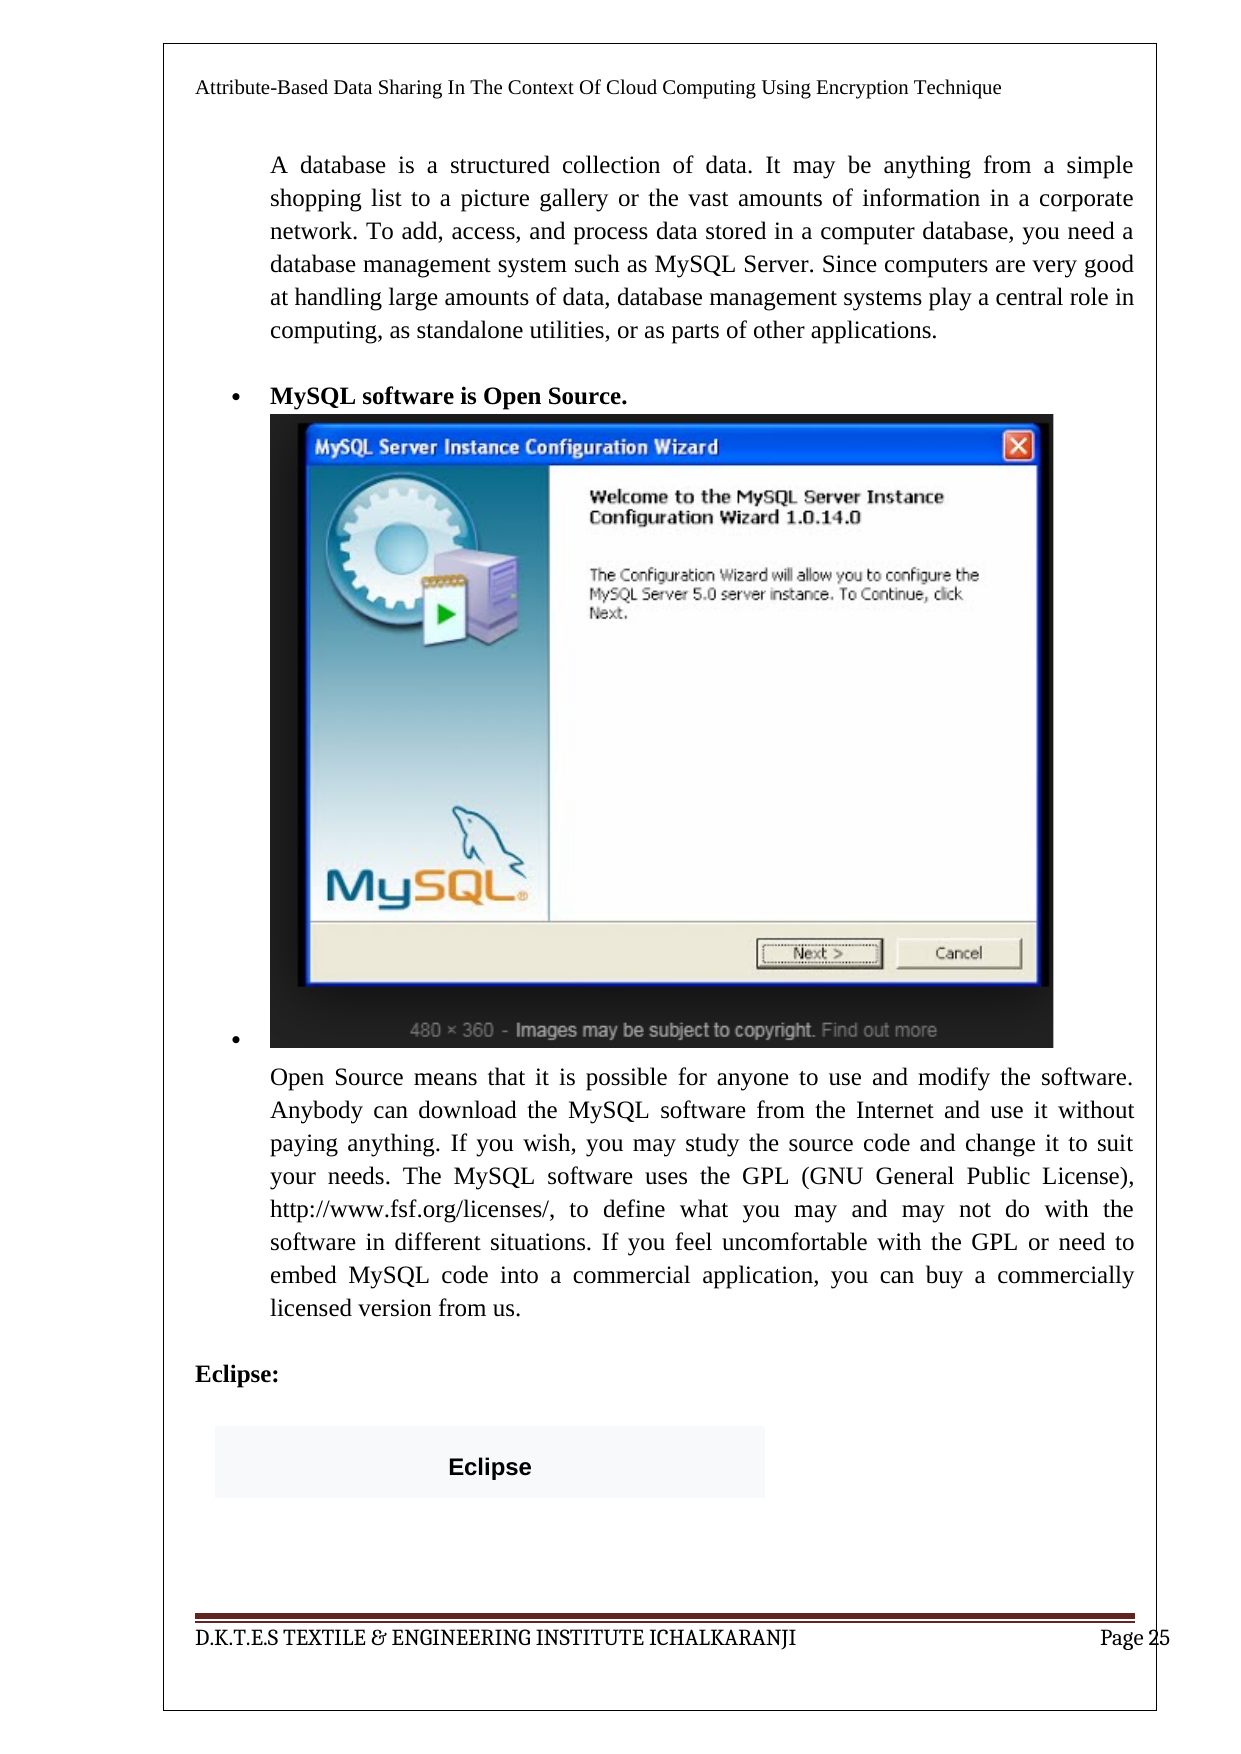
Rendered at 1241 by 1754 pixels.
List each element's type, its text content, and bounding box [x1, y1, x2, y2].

text Eclipse: [195, 1359, 1132, 1388]
list MySQL software is Open Source. [232, 381, 1135, 410]
text A database is a structured collection of data. It may be anything from a simple shopping list to a picture gallery or the vast amounts of information in a corporate network. To add, access, and process data stored in a computer database, you need a database management system such as MySQL Server. Since computers are very good at handling large amounts of data, database management systems play a central role in computing, as standalone utilities, or as parts of other applications. [270, 150, 1135, 344]
picture [270, 414, 1054, 1048]
table_header Eclipse [215, 1426, 765, 1498]
text Open Source means that it is possible for anyone to use and modify the software. Anybody can download the MySQL software from the Internet and use it without paying anything. If you wish, you may study the source code and change it to suit your needs. The MySQL software uses the GPL (GNU General Public License), http://www.fsf.org/licenses/, to define what you may and may not do with the software in different situations. If you feel uncomfortable with the GPL or need to embed MySQL code into a commercial application, you can buy a commercially licensed version from us. [270, 1062, 1135, 1322]
